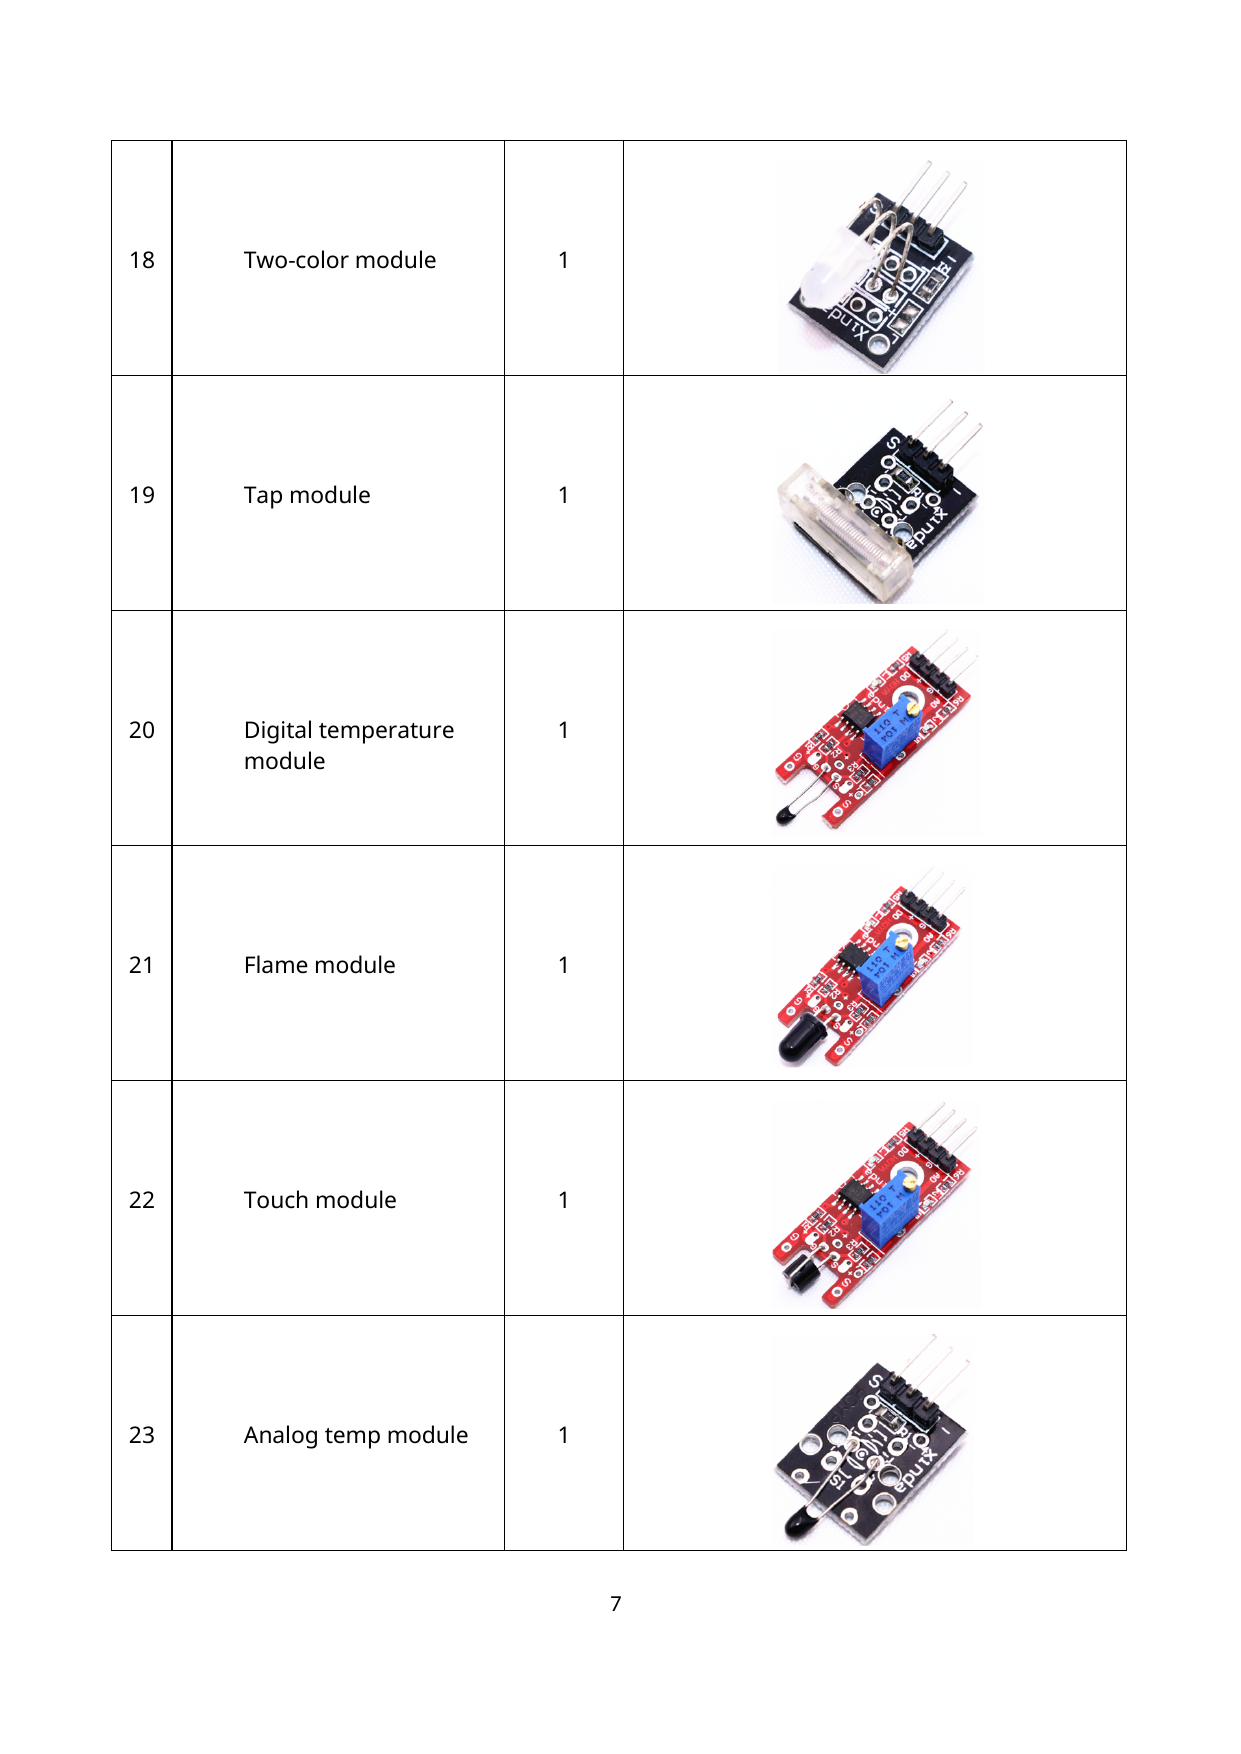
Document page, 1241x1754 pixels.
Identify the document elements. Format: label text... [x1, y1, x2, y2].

table_cell [624, 376, 1126, 609]
table_cell 1 [505, 141, 623, 374]
table_cell Two-color module [173, 141, 504, 374]
table_cell Tap module [173, 376, 504, 609]
table_cell [624, 846, 1126, 1079]
table_cell [624, 141, 1126, 374]
table_cell Flame module [173, 846, 504, 1079]
picture [771, 1099, 982, 1309]
table_cell Analog temp module [173, 1316, 504, 1549]
table_cell 21 [112, 846, 171, 1079]
table_cell 1 [505, 1081, 623, 1314]
table_cell [624, 611, 1126, 844]
picture [771, 864, 973, 1068]
picture [771, 1334, 975, 1546]
table_cell 23 [112, 1316, 171, 1549]
table_cell 1 [505, 846, 623, 1079]
table_cell Digital temperature module [173, 611, 504, 844]
table_cell 1 [505, 376, 623, 609]
picture [771, 629, 981, 837]
table_cell [624, 1316, 1126, 1549]
table_cell 22 [112, 1081, 171, 1314]
table_cell [624, 1081, 1126, 1314]
picture [771, 159, 985, 374]
table_cell 1 [505, 611, 623, 844]
picture [771, 394, 988, 604]
table_cell 18 [112, 141, 171, 374]
table_cell 19 [112, 376, 171, 609]
table_cell 1 [505, 1316, 623, 1549]
table_cell 20 [112, 611, 171, 844]
table_cell Touch module [173, 1081, 504, 1314]
